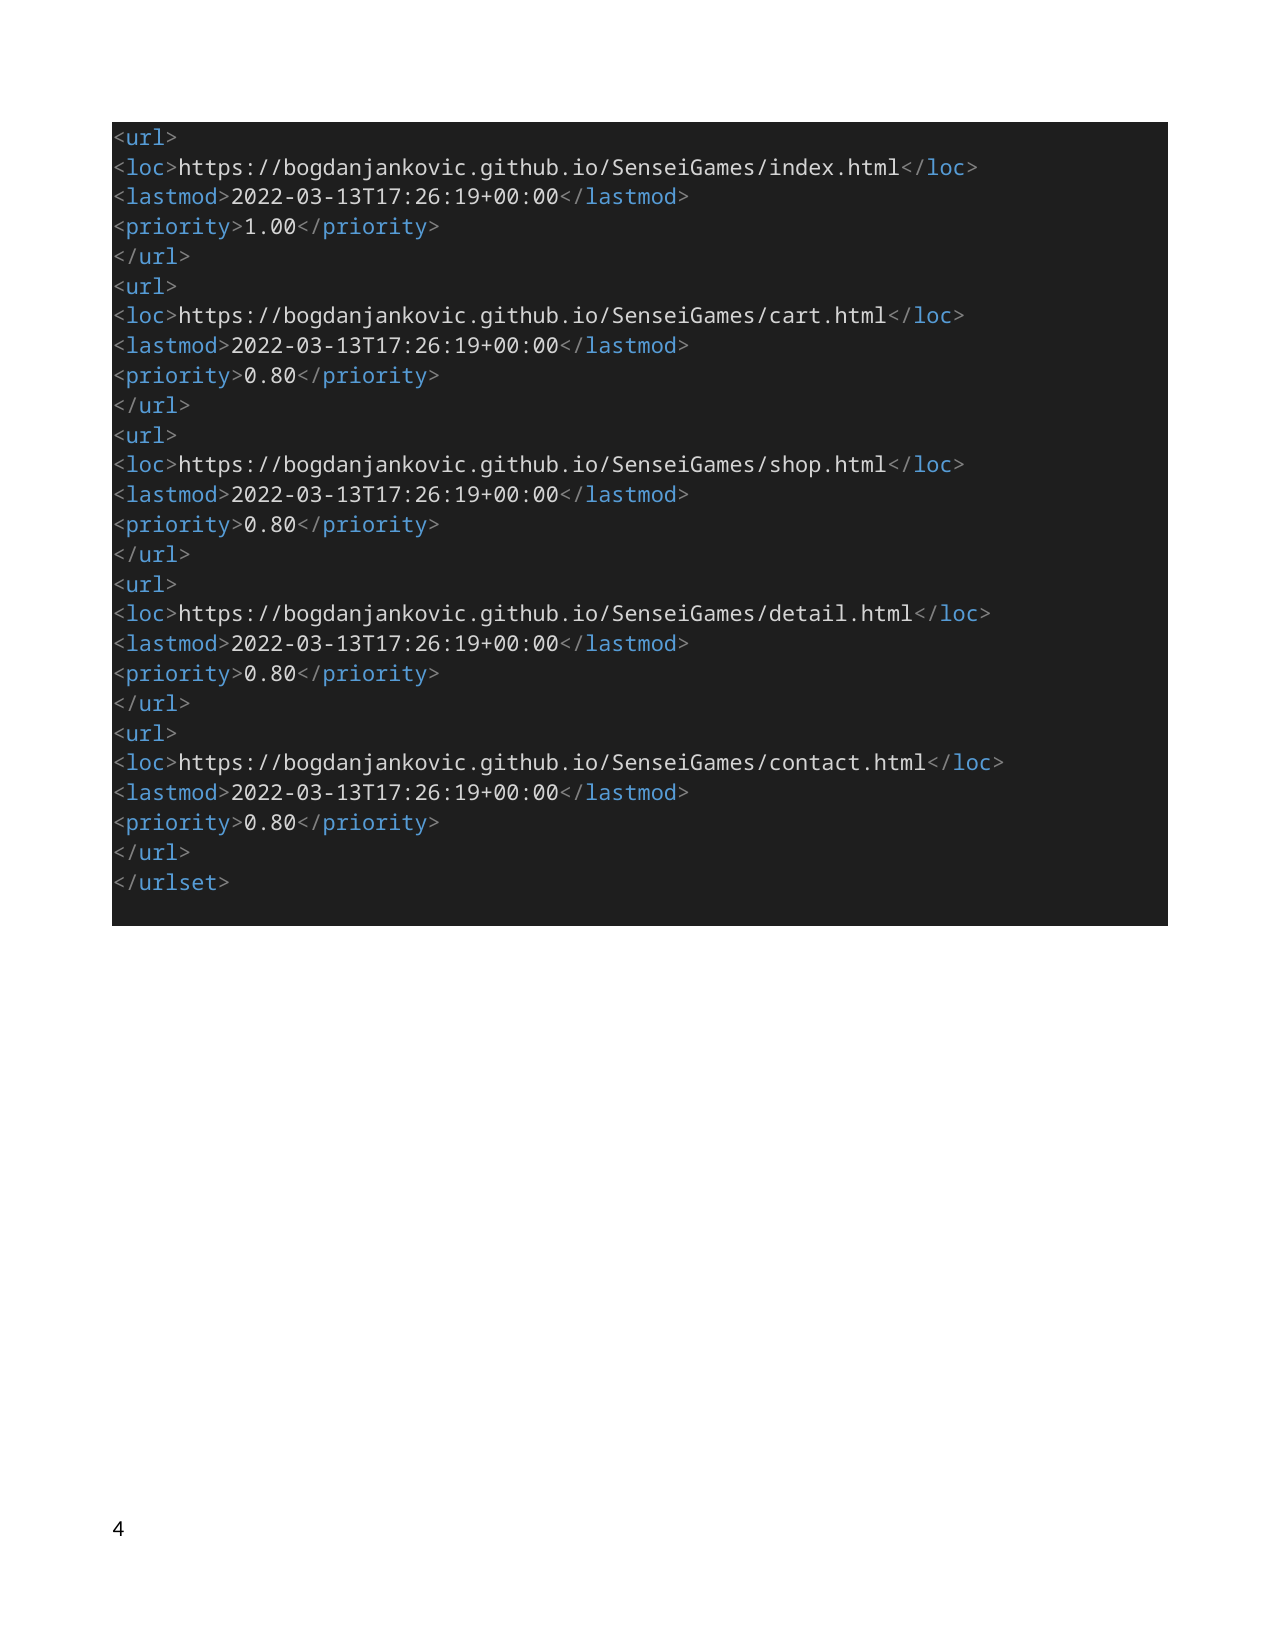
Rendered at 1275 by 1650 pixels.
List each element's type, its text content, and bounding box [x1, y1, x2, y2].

text <url> [112, 569, 1168, 598]
text <priority>0.80</priority> [112, 509, 1168, 539]
text </url> [112, 688, 1168, 718]
text </urlset> [112, 867, 1168, 896]
text <priority>1.00</priority> [112, 211, 1168, 241]
text <loc>https://bogdanjankovic.github.io/SenseiGames/detail.html</loc> [112, 598, 1168, 628]
text <loc>https://bogdanjankovic.github.io/SenseiGames/index.html</loc> [112, 152, 1168, 181]
text <url> [112, 420, 1168, 449]
text <loc>https://bogdanjankovic.github.io/SenseiGames/contact.html</loc> [112, 747, 1168, 777]
text </url> [112, 241, 1168, 271]
text <lastmod>2022-03-13T17:26:19+00:00</lastmod> [112, 479, 1168, 509]
text </url> [112, 837, 1168, 867]
text <lastmod>2022-03-13T17:26:19+00:00</lastmod> [112, 181, 1168, 211]
text <priority>0.80</priority> [112, 360, 1168, 390]
text <url> [112, 271, 1168, 301]
text <lastmod>2022-03-13T17:26:19+00:00</lastmod> [112, 330, 1168, 360]
text <loc>https://bogdanjankovic.github.io/SenseiGames/shop.html</loc> [112, 449, 1168, 479]
text <loc>https://bogdanjankovic.github.io/SenseiGames/cart.html</loc> [112, 301, 1168, 330]
text <lastmod>2022-03-13T17:26:19+00:00</lastmod> [112, 628, 1168, 658]
text </url> [112, 390, 1168, 420]
text <url> [112, 718, 1168, 747]
text <lastmod>2022-03-13T17:26:19+00:00</lastmod> [112, 777, 1168, 807]
text <priority>0.80</priority> [112, 807, 1168, 837]
text </url> [112, 539, 1168, 569]
text <priority>0.80</priority> [112, 658, 1168, 688]
text <url> [112, 122, 1168, 152]
